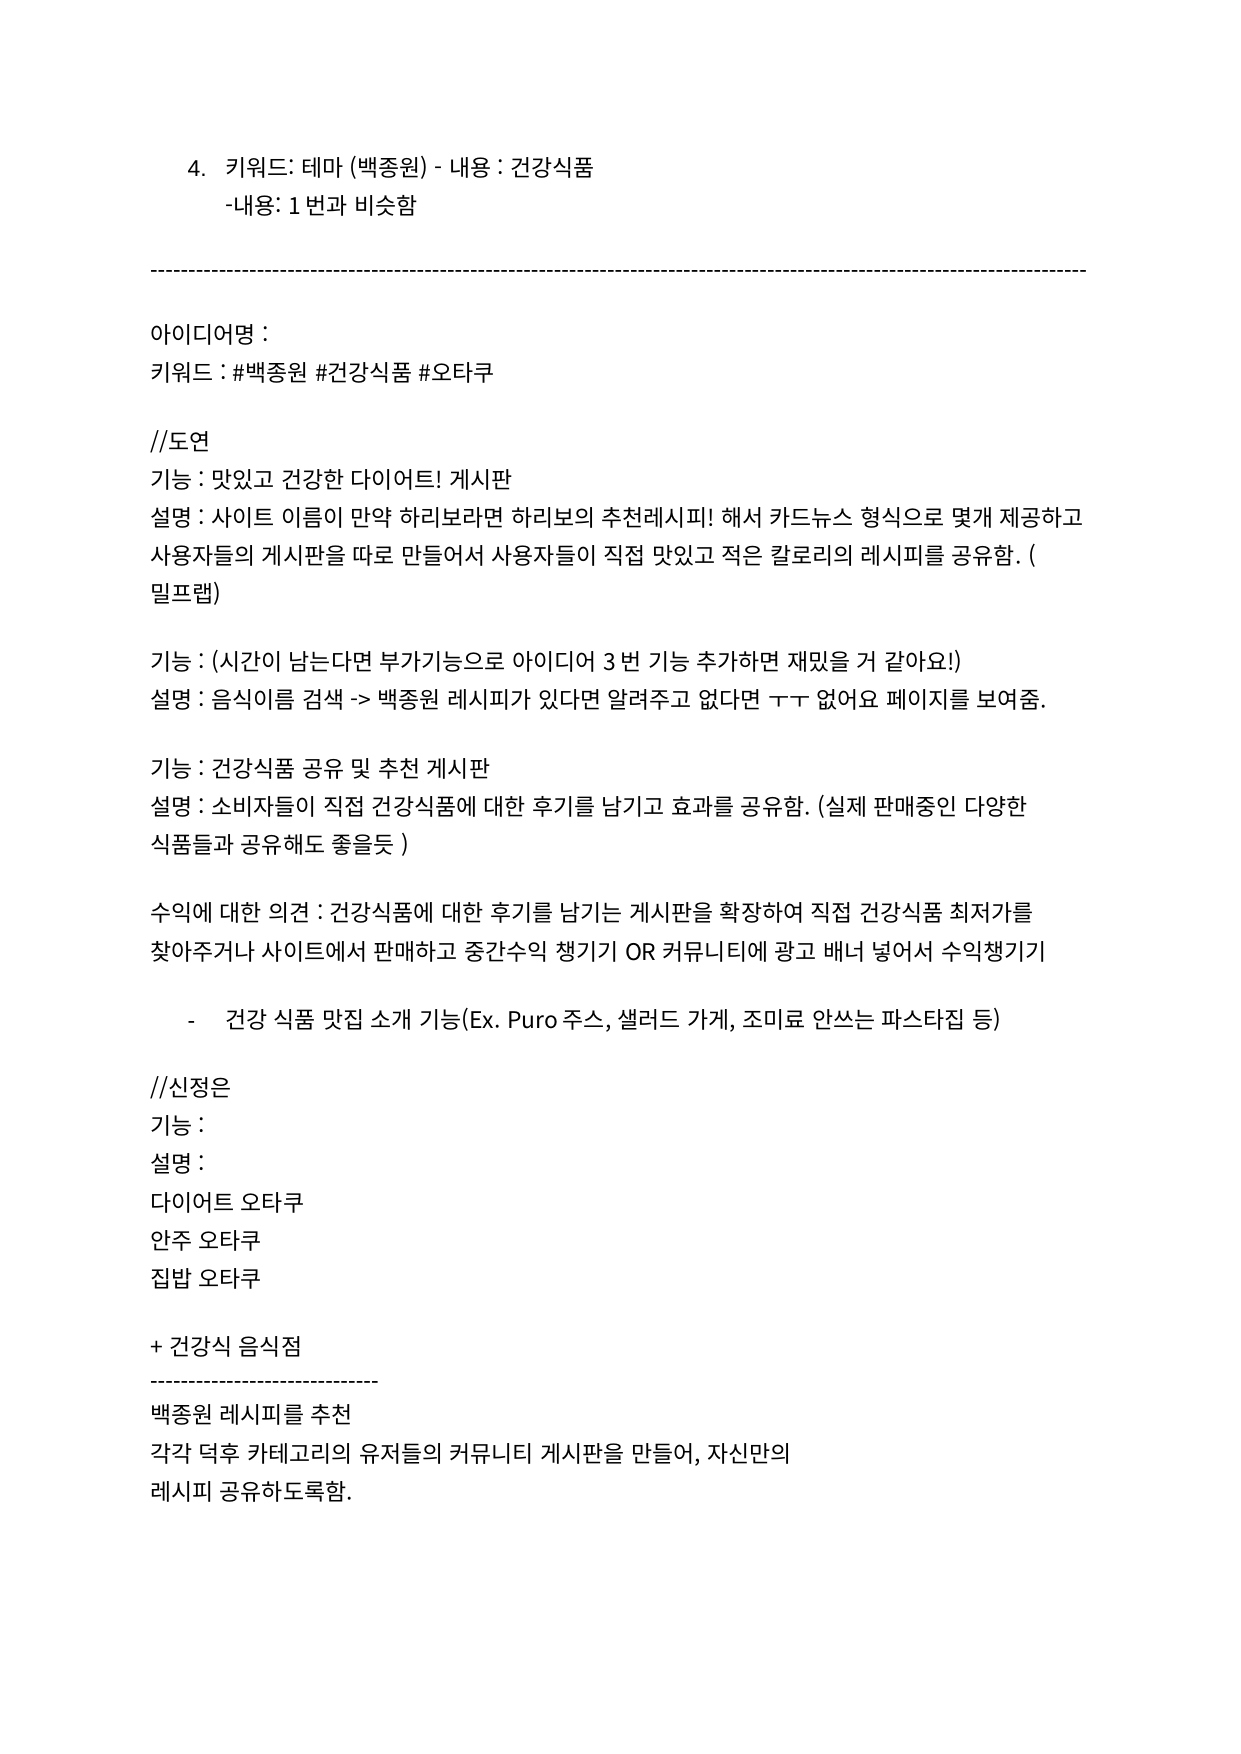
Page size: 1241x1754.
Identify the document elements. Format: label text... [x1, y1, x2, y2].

text 기능 : 건강식품 공유 및 추천 게시판 [150, 751, 1090, 784]
text 아이디어명 : [150, 317, 1090, 350]
text //도연 [150, 423, 1090, 457]
text 레시피 공유하도록함. [150, 1473, 1090, 1507]
text 설명 : 소비자들이 직접 건강식품에 대한 후기를 남기고 효과를 공유함. (실제 판매중인 다양한 식품들과 공유해도 좋을듯 ) [150, 789, 1090, 860]
text 키워드 : #백종원 #건강식품 #오타쿠 [150, 355, 1090, 388]
text ------------------------------ [150, 1367, 1090, 1393]
text 각각 덕후 카테고리의 유저들의 커뮤니티 게시판을 만들어, 자신만의 [150, 1435, 1090, 1469]
list 키워드: 테마 (백종원) - 내용 : 건강식품 [187, 150, 1090, 183]
text 설명 : 사이트 이름이 만약 하리보라면 하리보의 추천레시피! 해서 카드뉴스 형식으로 몇개 제공하고 사용자들의 게시판을 따로 만들어서 사용자들이 직접 맛있고 적은 칼로리의 레시피를 공유함. (밀프랩) [150, 499, 1090, 609]
text 집밥 오타쿠 [150, 1261, 1090, 1294]
text //신정은 [150, 1070, 1090, 1103]
text 기능 : 맛있고 건강한 다이어트! 게시판 [150, 461, 1090, 495]
text --------------------------------------------------------------------------------------------------------------------------- [150, 256, 1090, 283]
text 백종원 레시피를 추천 [150, 1397, 1090, 1431]
text 기능 : (시간이 남는다면 부가기능으로 아이디어 3번 기능 추가하면 재밌을 거 같아요!) [150, 644, 1090, 677]
text 수익에 대한 의견 : 건강식품에 대한 후기를 남기는 게시판을 확장하여 직접 건강식품 최저가를 찾아주거나 사이트에서 판매하고 중간수익 챙기기 OR 커뮤니티에 광고 배너 넣어서 수익챙기기 [150, 895, 1090, 967]
text 설명 : [150, 1146, 1090, 1179]
text -내용: 1번과 비슷함 [225, 188, 1090, 221]
text 다이어트 오타쿠 [150, 1184, 1090, 1218]
text 기능 : [150, 1108, 1090, 1141]
text 설명 : 음식이름 검색 -> 백종원 레시피가 있다면 알려주고 없다면 ㅜㅜ 없어요 페이지를 보여줌. [150, 682, 1090, 716]
list 건강 식품 맛집 소개 기능(Ex. Puro주스, 샐러드 가게, 조미료 안쓰는 파스타집 등) [187, 1002, 1090, 1035]
text + 건강식 음식점 [150, 1329, 1090, 1362]
text 안주 오타쿠 [150, 1222, 1090, 1256]
